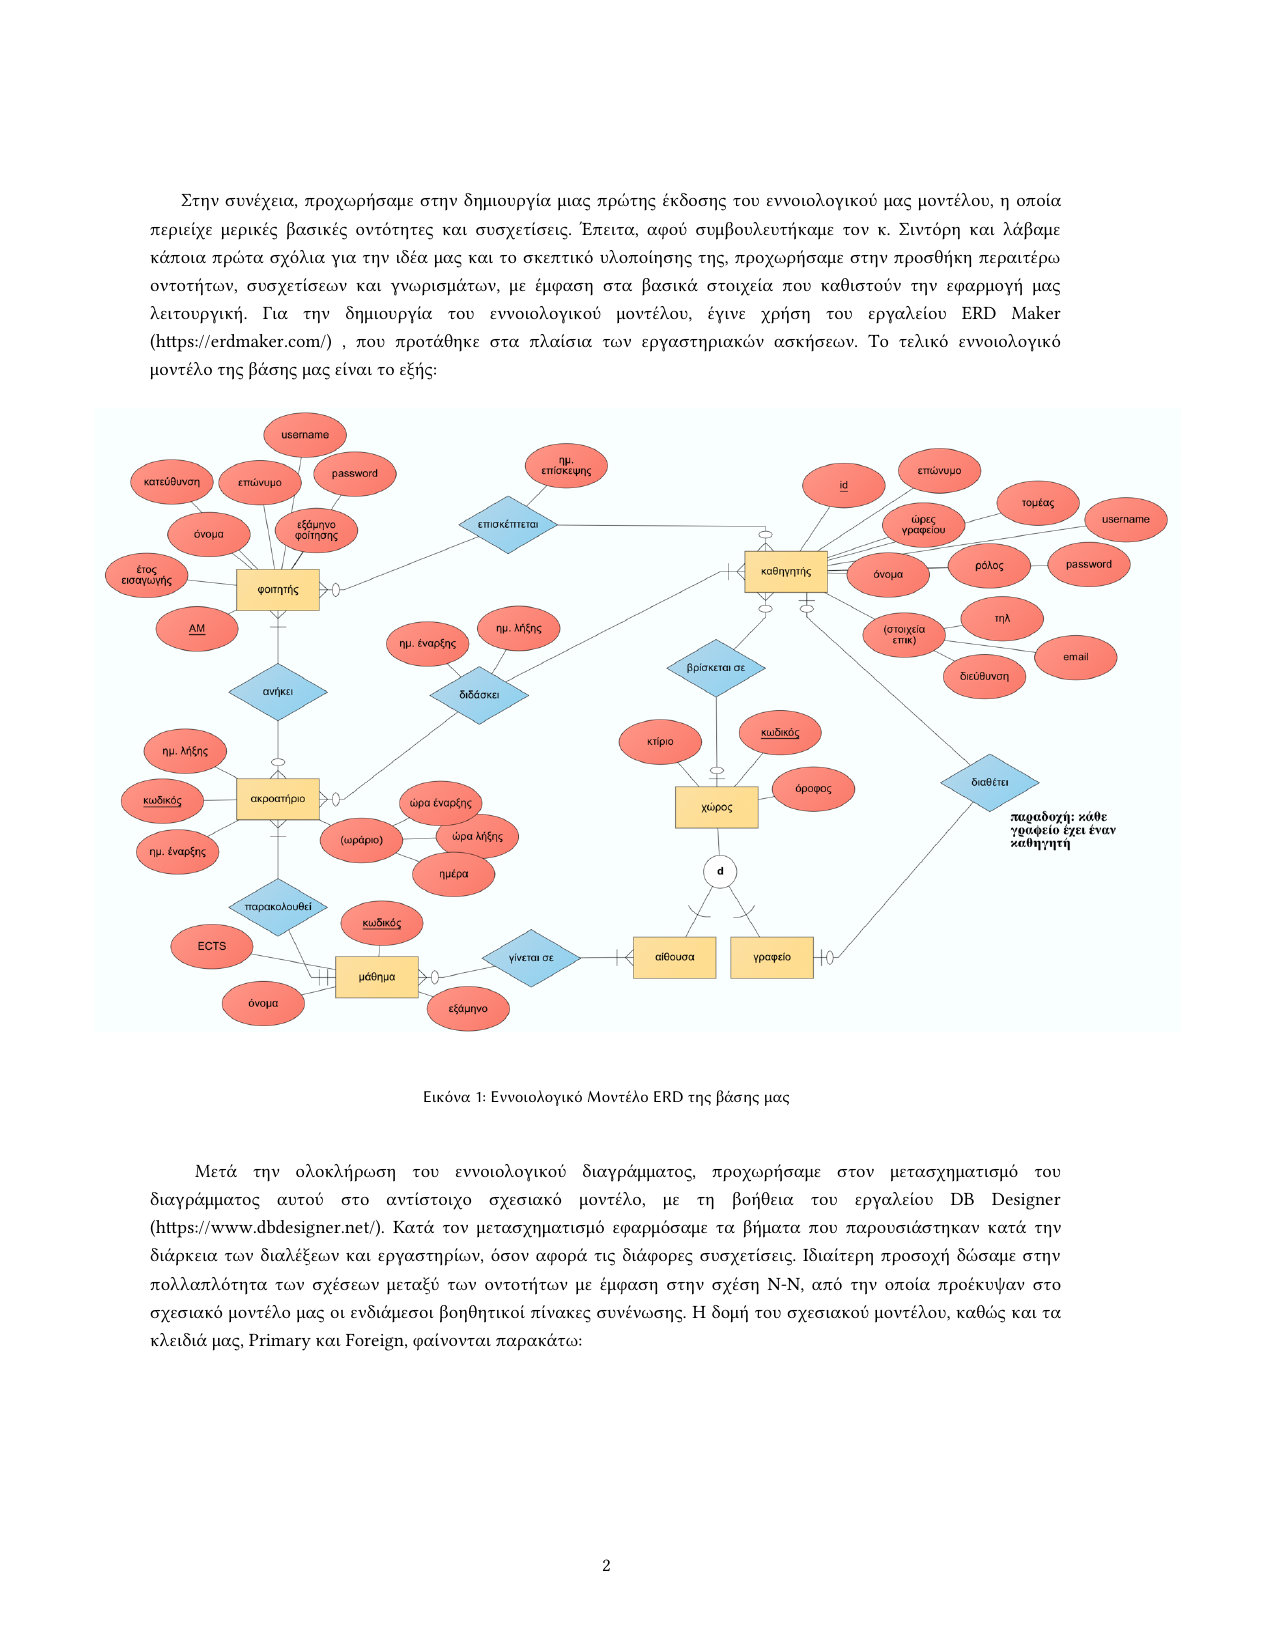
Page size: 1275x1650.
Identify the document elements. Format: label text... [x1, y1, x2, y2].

text Στην συνέχεια, προχωρήσαμε στην δημιουργία μιας πρώτης έκδοσης του εννοιολογικού μας μοντέλου, η οποία περιείχε μερικές βασικές οντότητες και συσχετίσεις. Έπειτα, αφού συμβουλευτήκαμε τον κ. Σιντόρη και λάβαμε κάποια πρώτα σχόλια για την ιδέα μας και το σκεπτικό υλοποίησης της, προχωρήσαμε στην προσθήκη περαιτέρω οντοτήτων, συσχετίσεων και γνωρισμάτων, με έμφαση στα βασικά στοιχεία που καθιστούν την εφαρμογή μας λειτουργική. Για την δημιουργία του εννοιολογικού μοντέλου, έγινε χρήση του εργαλείου ERD Maker (https://erdmaker.com/) , που προτάθηκε στα πλαίσια των εργαστηριακών ασκήσεων. Το τελικό εννοιολογικό μοντέλο της βάσης μας είναι το εξής: [150, 183, 1062, 380]
text Εικόνα 1: Εννοιολογικό Μοντέλο ERD της βάσης μας [150, 1086, 1062, 1107]
text Μετά την ολοκλήρωση του εννοιολογικού διαγράμματος, προχωρήσαμε στον μετασχηματισμό του διαγράμματος αυτού στο αντίστοιχο σχεσιακό μοντέλο, με τη βοήθεια του εργαλείου DB Designer (https://www.dbdesigner.net/). Κατά τον μετασχηματισμό εφαρμόσαμε τα βήματα που παρουσιάστηκαν κατά την διάρκεια των διαλέξεων και εργαστηρίων, όσον αφορά τις διάφορες συσχετίσεις. Ιδιαίτερη προσοχή δώσαμε στην πολλαπλότητα των σχέσεων μεταξύ των οντοτήτων με έμφαση στην σχέση Ν-Ν, από την οποία προέκυψαν στο σχεσιακό μοντέλο μας οι ενδιάμεσοι βοηθητικοί πίνακες συνένωσης. Η δομή του σχεσιακού μοντέλου, καθώς και τα κλειδιά μας, Primary και Foreign, φαίνονται παρακάτω: [150, 1154, 1062, 1351]
picture [94, 408, 1181, 1032]
